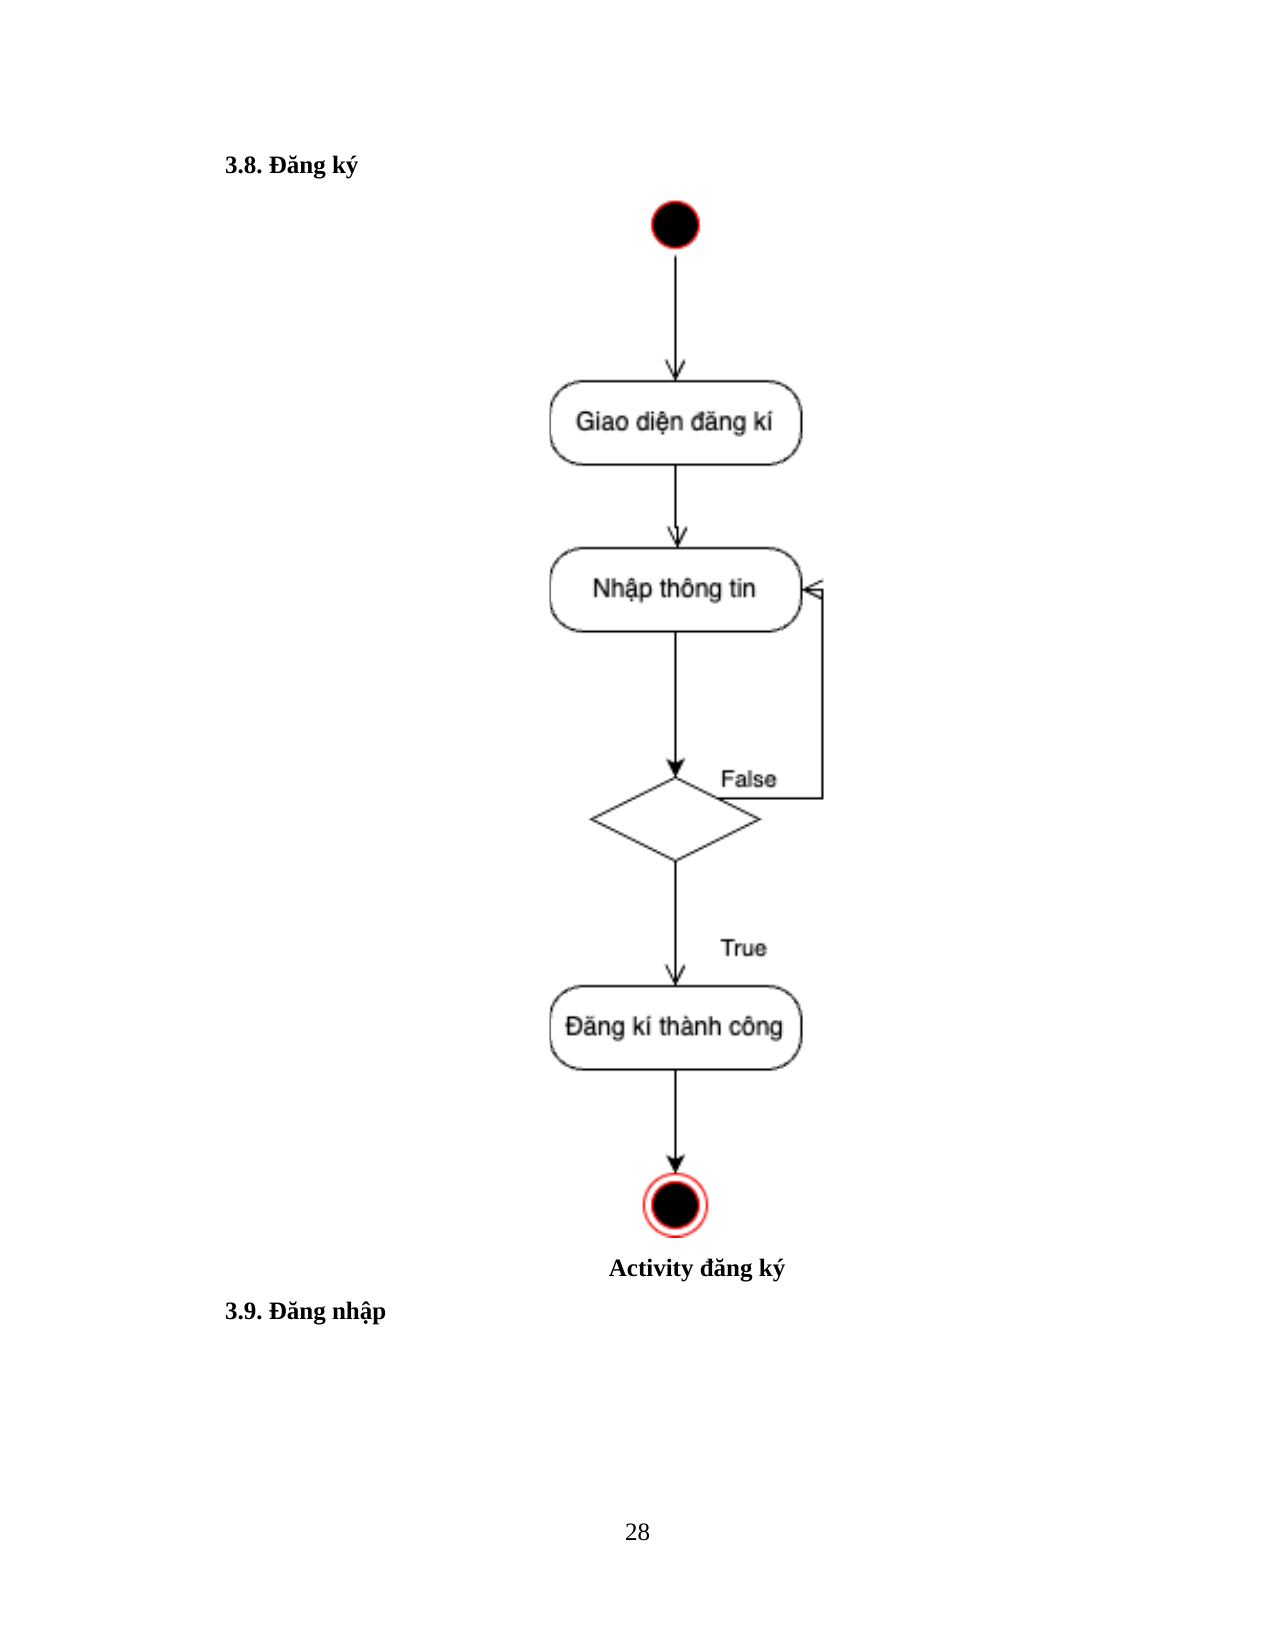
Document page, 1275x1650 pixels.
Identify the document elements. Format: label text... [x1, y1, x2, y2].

list Đăng ký [225, 150, 1125, 179]
picture [549, 193, 845, 1238]
list Activity đăng ký [269, 1253, 1125, 1282]
list Đăng nhập [225, 1296, 1125, 1325]
